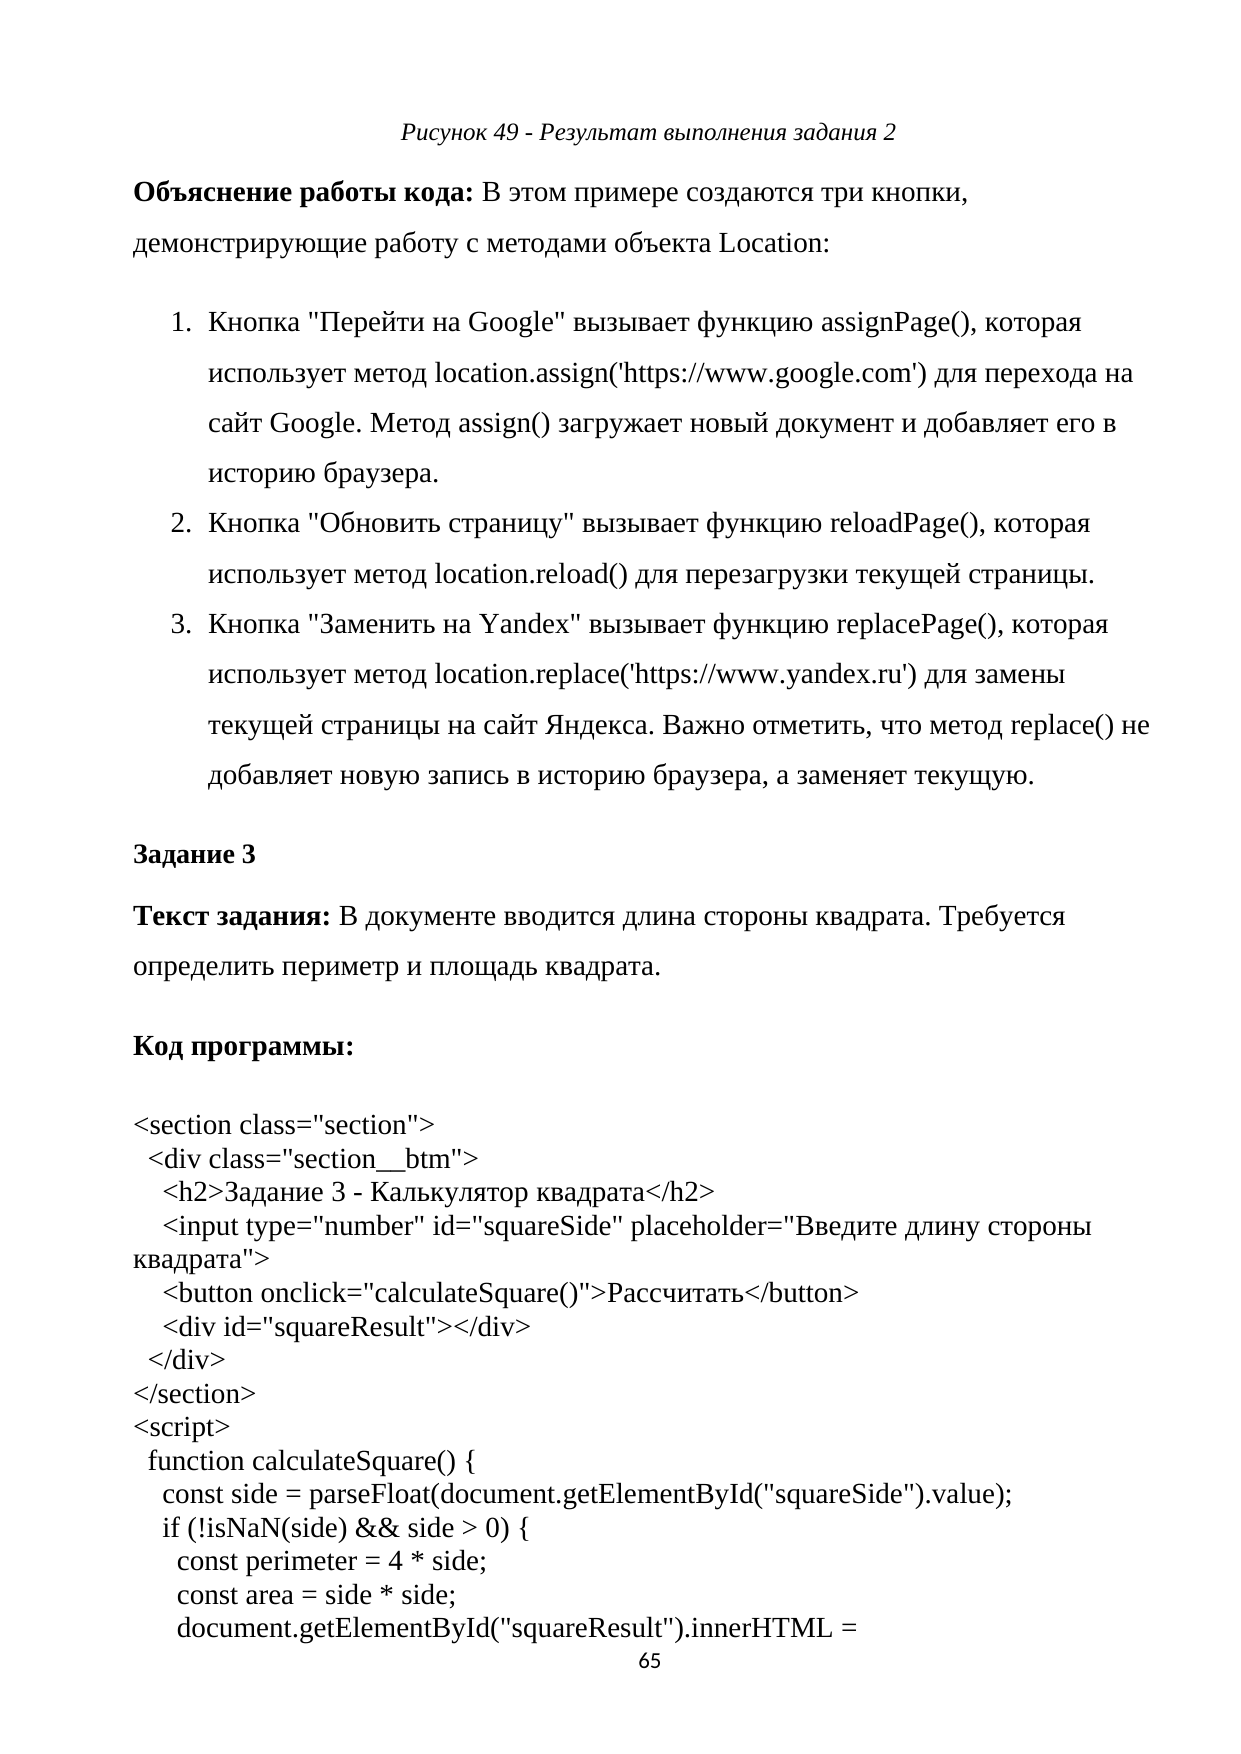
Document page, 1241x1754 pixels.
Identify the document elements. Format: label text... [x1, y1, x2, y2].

list Кнопка "Заменить на Yandex" вызывает функцию replacePage(), которая использует метод location.replace('https://www.yandex.ru') для замены текущей страницы на сайт Яндекса. Важно отметить, что метод replace() не добавляет новую запись в историю браузера, а заменяет текущую. [170, 606, 1166, 791]
list Кнопка "Перейти на Google" вызывает функцию assignPage(), которая использует метод location.assign('https://www.google.com') для перехода на сайт Google. Метод assign() загружает новый документ и добавляет его в историю браузера. [170, 304, 1166, 489]
text <input type="number" id="squareSide" placeholder="Введите длину стороны квадрата"> [133, 1208, 1166, 1275]
text <h2>Задание 3 - Калькулятор квадрата</h2> [133, 1174, 1166, 1208]
text <div id="squareResult"></div> [133, 1309, 1166, 1342]
text const side = parseFloat(document.getElementById("squareSide").value); [133, 1476, 1166, 1510]
text const area = side * side; [133, 1577, 1166, 1611]
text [133, 1611, 1166, 1644]
list Кнопка "Обновить страницу" вызывает функцию reloadPage(), которая использует метод location.reload() для перезагрузки текущей страницы. [170, 506, 1166, 589]
text </section> [133, 1376, 1166, 1409]
subtitle Задание 3 [133, 837, 1166, 869]
text function calculateSquare() { [133, 1443, 1166, 1476]
text Текст задания: В документе вводится длина стороны квадрата. Требуется определить периметр и площадь квадрата. [133, 898, 1166, 982]
text <button onclick="calculateSquare()">Рассчитать</button> [133, 1275, 1166, 1309]
text if (!isNaN(side) && side > 0) { [133, 1510, 1166, 1543]
text </div> [133, 1342, 1166, 1376]
text Рисунок 49 - Результат выполнения задания 2 [133, 117, 1166, 145]
text <script> [133, 1409, 1166, 1443]
text Код программы: [133, 1028, 1166, 1062]
text Объяснение работы кода: В этом примере создаются три кнопки, демонстрирующие работу с методами объекта Location: [133, 174, 1166, 258]
text <section class="section"> [133, 1107, 1166, 1141]
text <div class="section__btm"> [133, 1141, 1166, 1174]
text const perimeter = 4 * side; [133, 1543, 1166, 1577]
